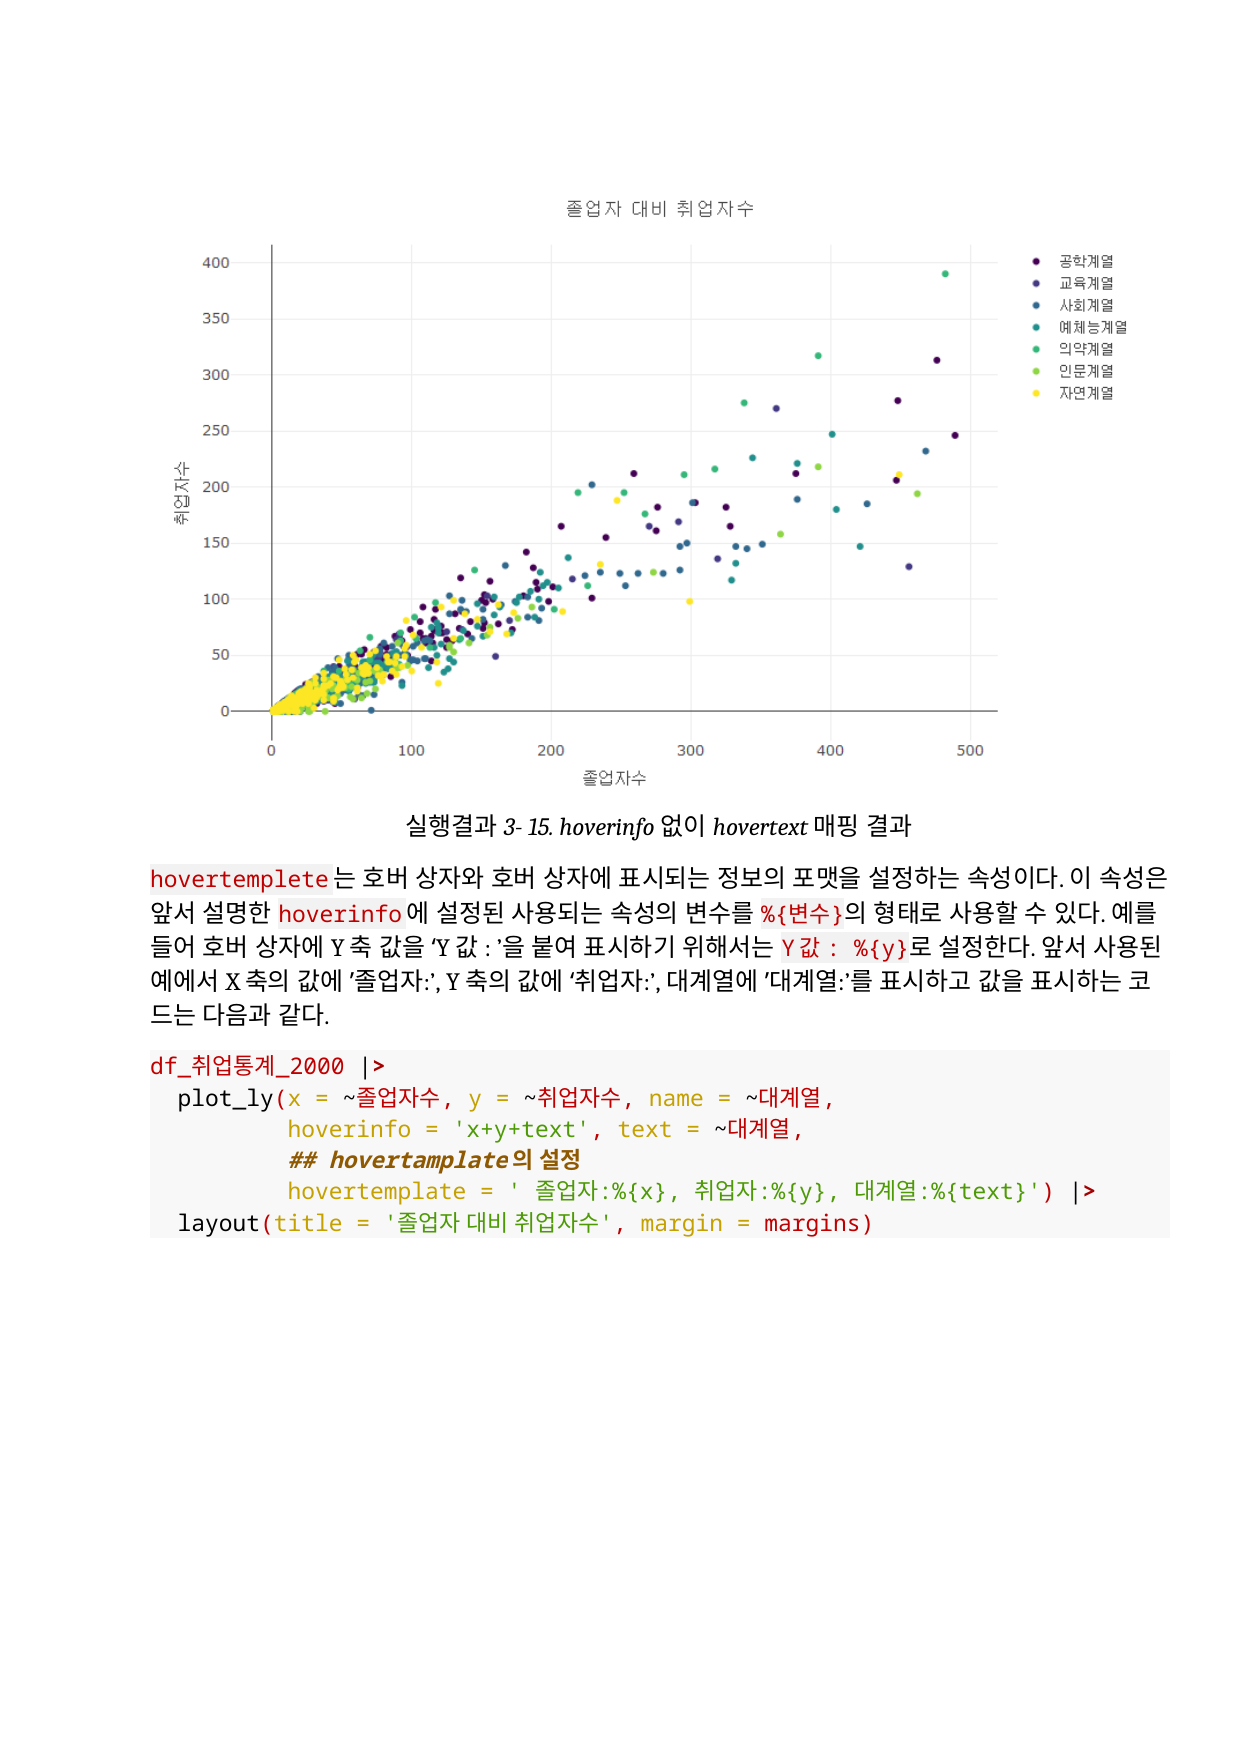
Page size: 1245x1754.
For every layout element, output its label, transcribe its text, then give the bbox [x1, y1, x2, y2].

text hovertemplete는 호버 상자와 호버 상자에 표시되는 정보의 포맷을 설정하는 속성이다. 이 속성은 앞서 설명한 hoverinfo에 설정된 사용되는 속성의 변수를 %{변수}의 형태로 사용할 수 있다. 예를 들어 호버 상자에 Y축 값을 ‘Y값 : ’을 붙여 표시하기 위해서는 Y값 : %{y}로 설정한다. 앞서 사용된 예에서 X축의 값에 ’졸업자:’, Y축의 값에 ‘취업자:’, 대계열에 ’대계열:’를 표시하고 값을 표시하는 코드는 다음과 같다. [150, 861, 1170, 1031]
text df_취업통계_2000 |> plot_ly(x = ~졸업자수, y = ~취업자수, name = ~대계열, hoverinfo = 'x+y+text', text = ~대계열, ## hovertamplate의 설정 hovertemplate = ' 졸업자:%{x}, 취업자:%{y}, 대계열:%{text}') |> layout(title = '졸업자 대비 취업자수', margin = margins) [386, 1050, 1170, 1238]
text 실행결과 3- . hoverinfo 없이 hovertext 매핑 결과 [150, 808, 1170, 842]
picture [172, 187, 1148, 788]
